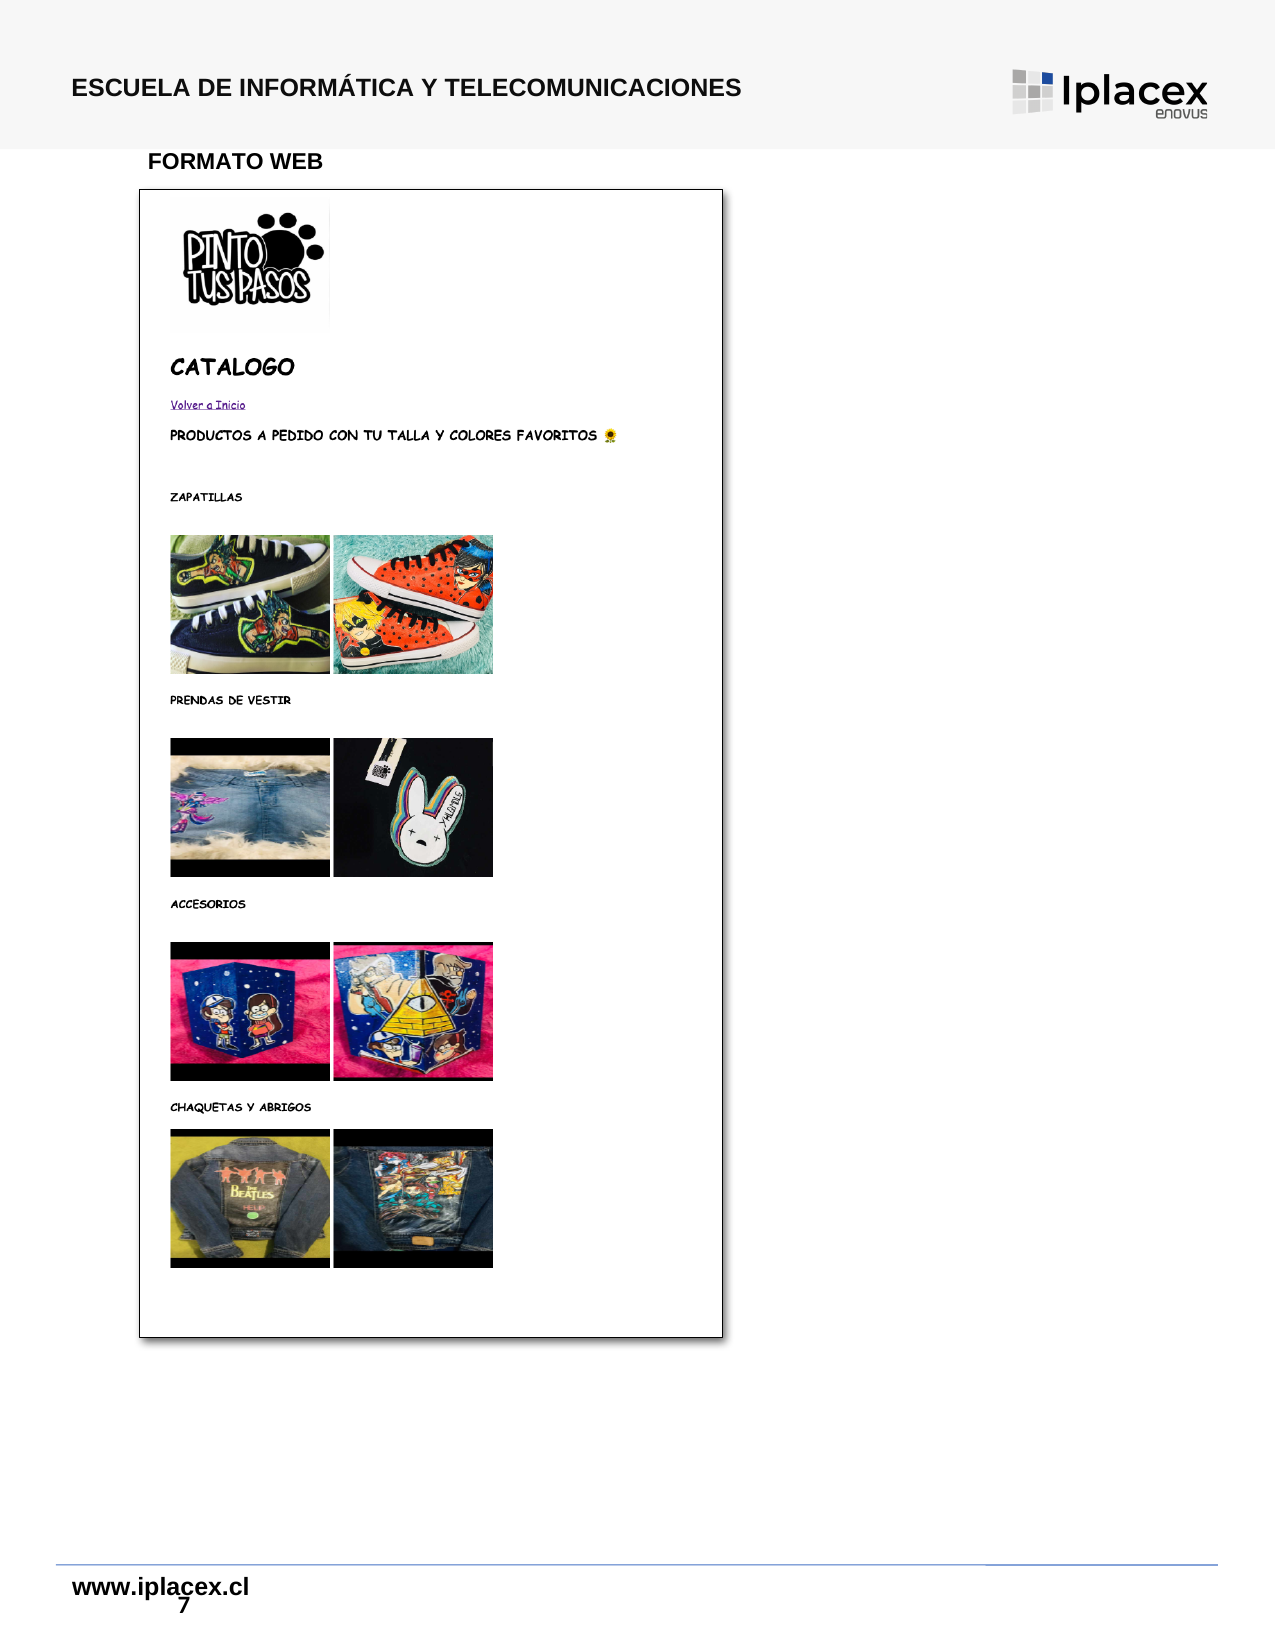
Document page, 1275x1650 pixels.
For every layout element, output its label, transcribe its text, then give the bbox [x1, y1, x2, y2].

list FORMATO WEB [148, 148, 1152, 174]
picture [1012, 65, 1208, 124]
picture [166, 197, 696, 1294]
